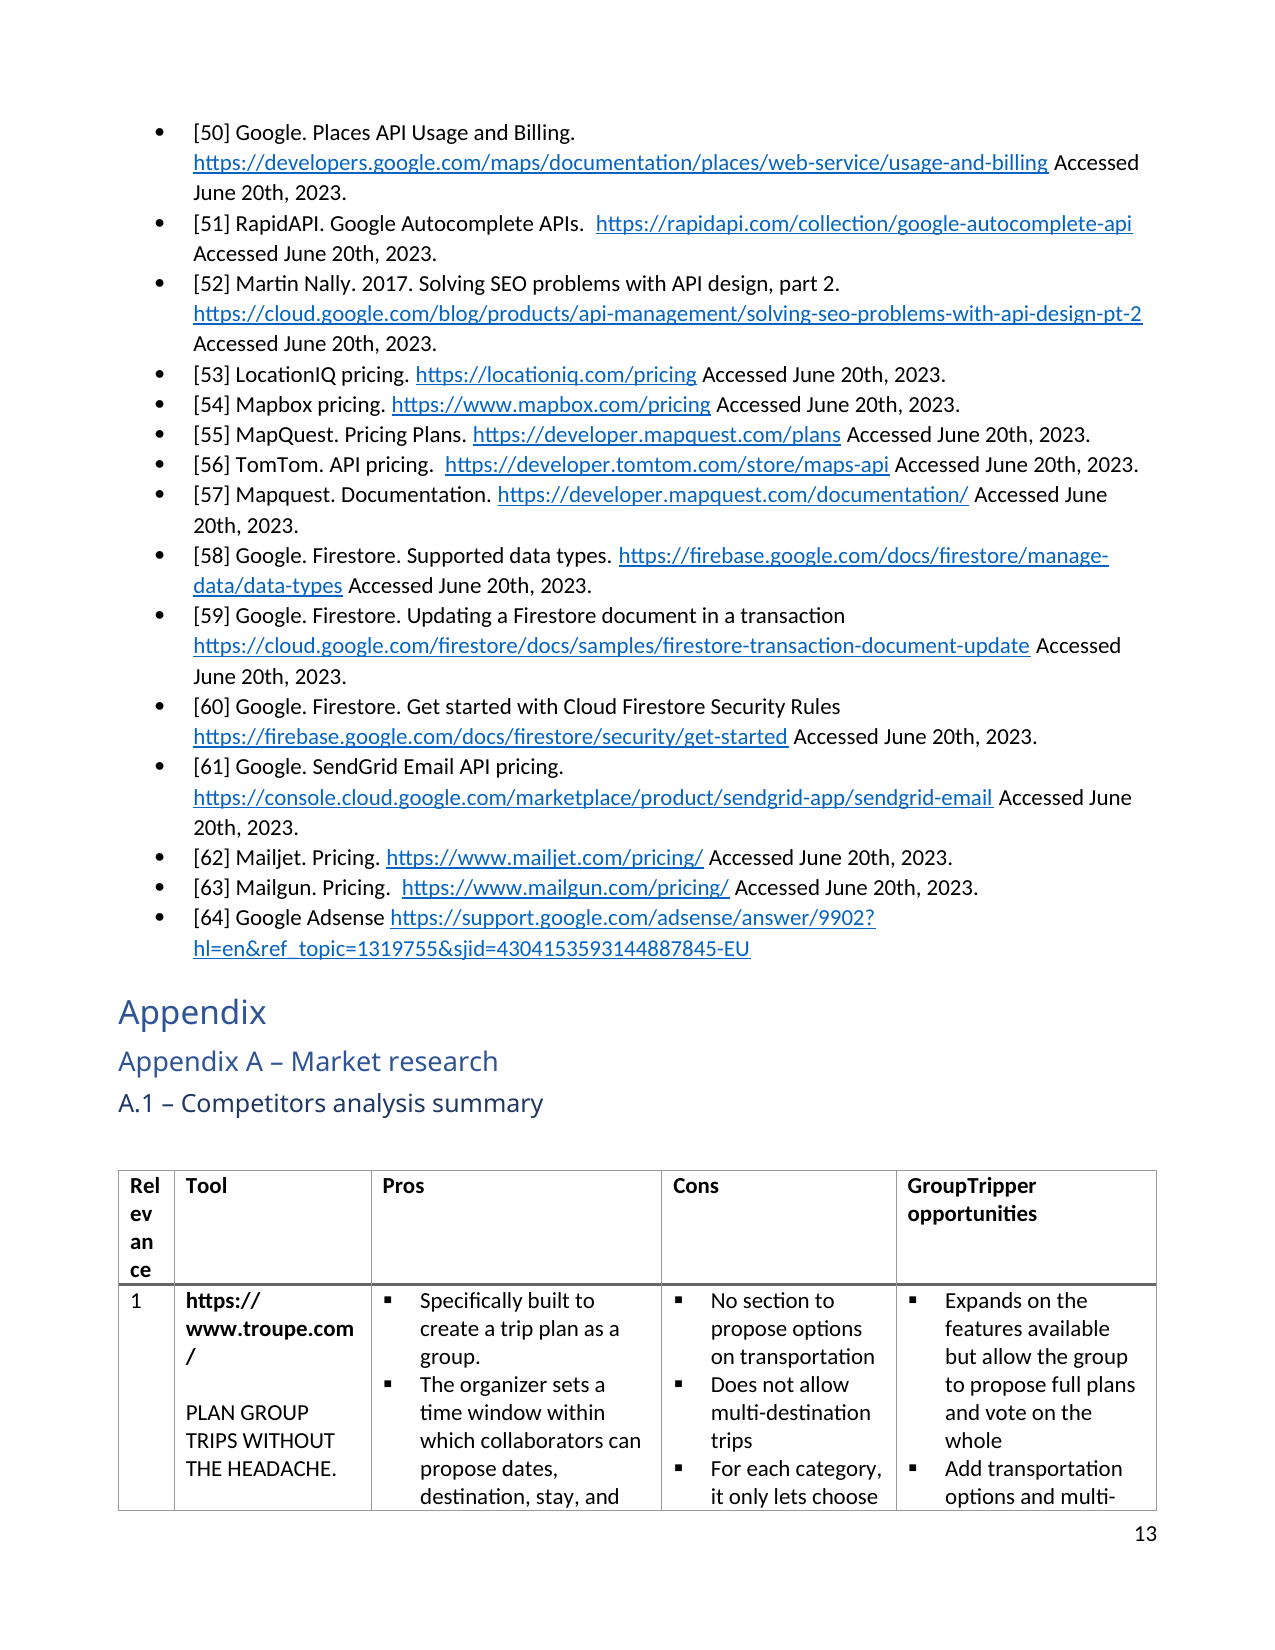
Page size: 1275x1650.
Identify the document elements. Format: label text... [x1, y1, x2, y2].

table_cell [372, 1286, 661, 1510]
table_header Cons [662, 1171, 896, 1283]
list [56] TomTom. API pricing. https://developer.tomtom.com/store/maps-api Accessed June 20th, 2023. [156, 450, 1157, 478]
list [62] Mailjet. Pricing. https://www.mailjet.com/pricing/ Accessed June 20th, 2023. [156, 843, 1157, 871]
table_header Relevance [119, 1171, 174, 1283]
list [51] RapidAPI. Google Autocomplete APIs. https://rapidapi.com/collection/google-autocomplete-api Accessed June 20th, 2023. [156, 209, 1157, 267]
list [52] Martin Nally. 2017. Solving SEO problems with API design, part 2. https://cloud.google.com/blog/products/api-management/solving-seo-problems-with-api-design-pt-2 Accessed June 20th, 2023. [156, 269, 1157, 358]
table_header Pros [372, 1171, 661, 1283]
list [64] Google Adsense https://support.google.com/adsense/answer/9902?hl=en&ref_topic=1319755&sjid=4304153593144887845-EU [156, 903, 1157, 962]
list [54] Mapbox pricing. https://www.mapbox.com/pricing Accessed June 20th, 2023. [156, 390, 1157, 418]
list [50] Google. Places API Usage and Billing. https://developers.google.com/maps/documentation/places/web-service/usage-and-billing Accessed June 20th, 2023. [156, 118, 1157, 207]
table_header Tool [175, 1171, 371, 1283]
list [60] Google. Firestore. Get started with Cloud Firestore Security Rules https://firebase.google.com/docs/firestore/security/get-started Accessed June 20th, 2023. [156, 692, 1157, 750]
table_cell 1 [119, 1286, 174, 1510]
list [55] MapQuest. Pricing Plans. https://developer.mapquest.com/plans Accessed June 20th, 2023. [156, 420, 1157, 448]
list [61] Google. SendGrid Email API pricing. https://console.cloud.google.com/marketplace/product/sendgrid-app/sendgrid-email Accessed June 20th, 2023. [156, 752, 1157, 841]
list [63] Mailgun. Pricing. https://www.mailgun.com/pricing/ Accessed June 20th, 2023. [156, 873, 1157, 901]
subtitle A.1 – Competitors analysis summary [118, 1086, 1157, 1120]
subtitle Appendix [118, 989, 1157, 1034]
table_header GroupTripper opportunities [897, 1171, 1156, 1283]
list [57] Mapquest. Documentation. https://developer.mapquest.com/documentation/ Accessed June 20th, 2023. [156, 481, 1157, 539]
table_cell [662, 1286, 896, 1510]
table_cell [897, 1286, 1156, 1510]
list [59] Google. Firestore. Updating a Firestore document in a transaction https://cloud.google.com/firestore/docs/samples/firestore-transaction-document-update Accessed June 20th, 2023. [156, 601, 1157, 690]
list [58] Google. Firestore. Supported data types. https://firebase.google.com/docs/firestore/manage-data/data-types Accessed June 20th, 2023. [156, 541, 1157, 599]
subtitle Appendix A – Market research [118, 1042, 1157, 1079]
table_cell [175, 1286, 371, 1510]
list [53] LocationIQ pricing. https://locationiq.com/pricing Accessed June 20th, 2023. [156, 360, 1157, 388]
